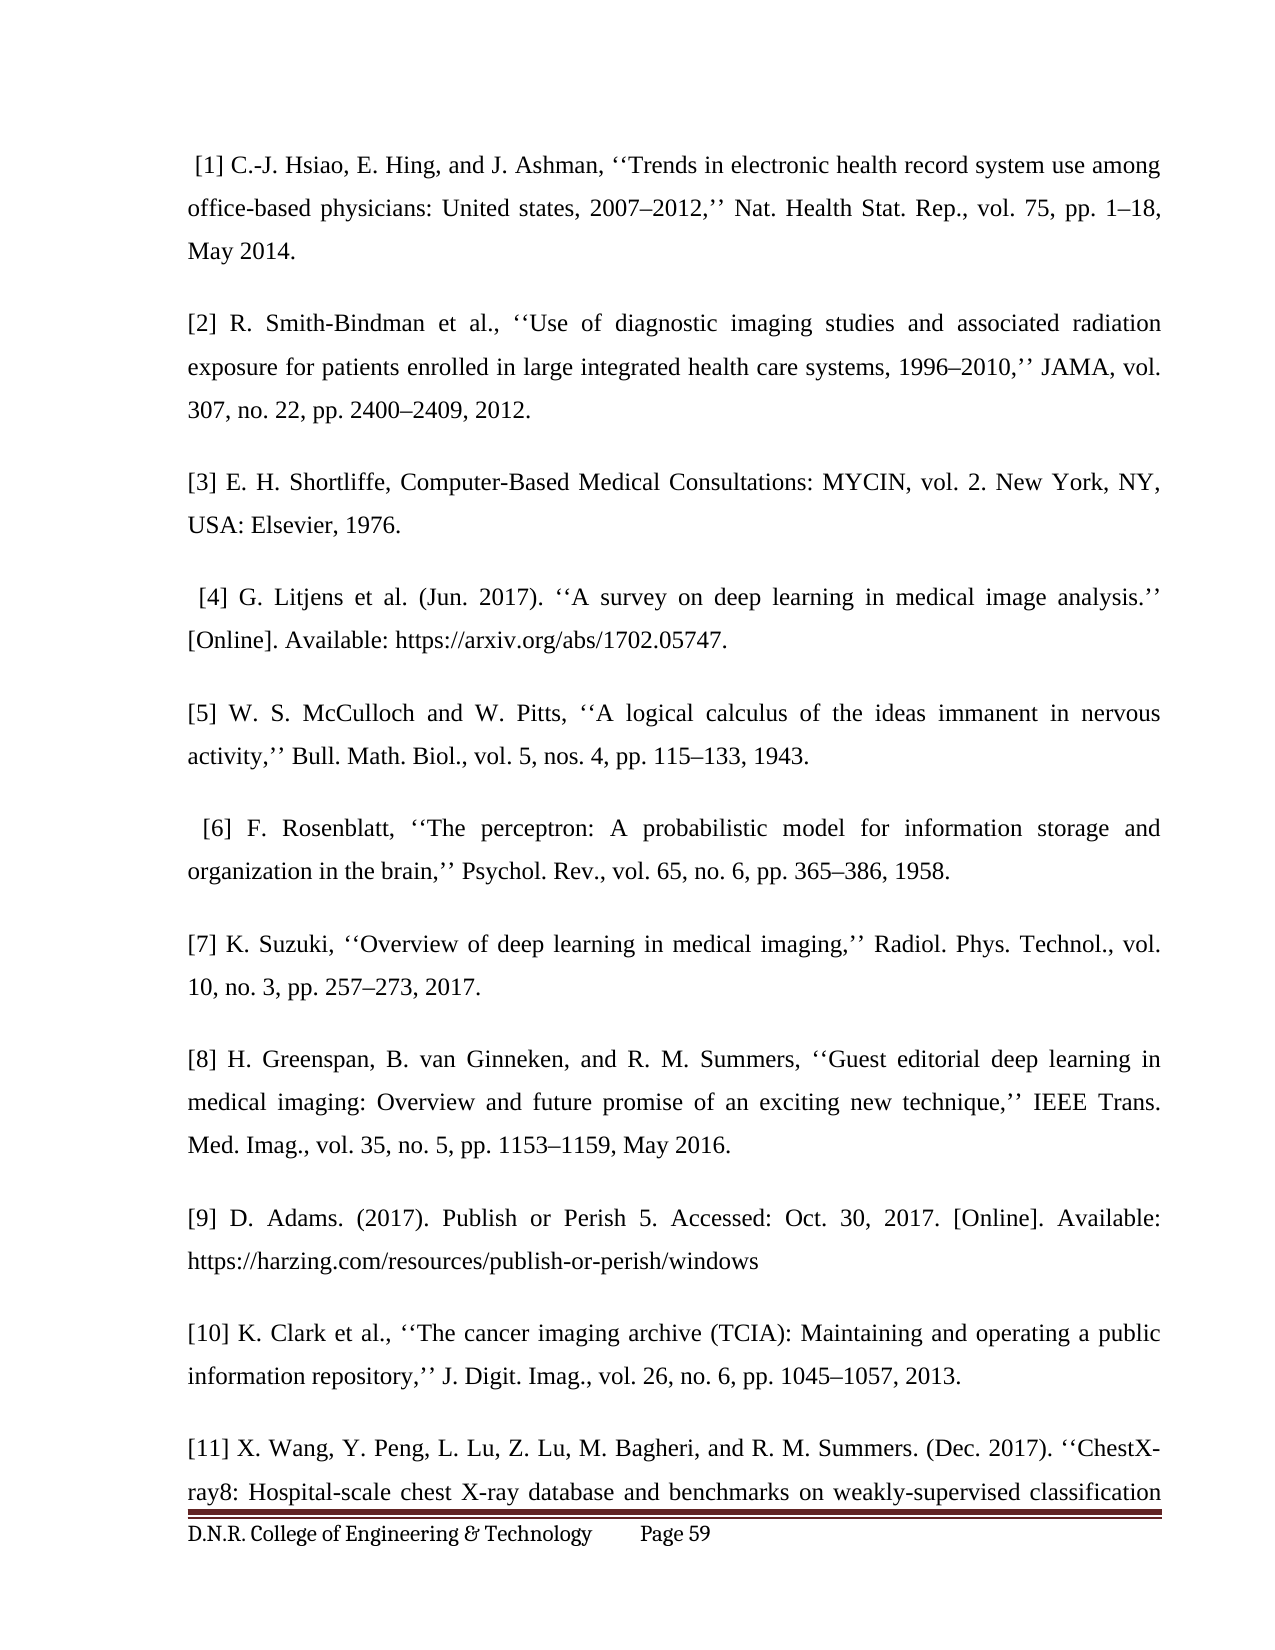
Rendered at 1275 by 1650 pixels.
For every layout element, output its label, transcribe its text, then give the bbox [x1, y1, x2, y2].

text [6] F. Rosenblatt, ‘‘The perceptron: A probabilistic model for information storage and organization in the brain,’’ Psychol. Rev., vol. 65, no. 6, pp. 365–386, 1958. [187, 813, 1162, 885]
text [8] H. Greenspan, B. van Ginneken, and R. M. Summers, ‘‘Guest editorial deep learning in medical imaging: Overview and future promise of an exciting new technique,’’ IEEE Trans. Med. Imag., vol. 35, no. 5, pp. 1153–1159, May 2016. [187, 1044, 1162, 1159]
text [7] K. Suzuki, ‘‘Overview of deep learning in medical imaging,’’ Radiol. Phys. Technol., vol. 10, no. 3, pp. 257–273, 2017. [187, 929, 1162, 1001]
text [187, 1433, 1162, 1505]
text [9] D. Adams. (2017). Publish or Perish 5. Accessed: Oct. 30, 2017. [Online]. Available: https://harzing.com/resources/publish-or-perish/windows [187, 1203, 1162, 1274]
text [1] C.-J. Hsiao, E. Hing, and J. Ashman, ‘‘Trends in electronic health record system use among office-based physicians: United states, 2007–2012,’’ Nat. Health Stat. Rep., vol. 75, pp. 1–18, May 2014. [187, 150, 1162, 265]
text [5] W. S. McCulloch and W. Pitts, ‘‘A logical calculus of the ideas immanent in nervous activity,’’ Bull. Math. Biol., vol. 5, nos. 4, pp. 115–133, 1943. [187, 698, 1162, 770]
text [4] G. Litjens et al. (Jun. 2017). ‘‘A survey on deep learning in medical image analysis.’’ [Online]. Available: https://arxiv.org/abs/1702.05747. [187, 582, 1162, 654]
text [10] K. Clark et al., ‘‘The cancer imaging archive (TCIA): Maintaining and operating a public information repository,’’ J. Digit. Imag., vol. 26, no. 6, pp. 1045–1057, 2013. [187, 1318, 1162, 1390]
text [3] E. H. Shortliffe, Computer-Based Medical Consultations: MYCIN, vol. 2. New York, NY, USA: Elsevier, 1976. [187, 467, 1162, 539]
text [2] R. Smith-Bindman et al., ‘‘Use of diagnostic imaging studies and associated radiation exposure for patients enrolled in large integrated health care systems, 1996–2010,’’ JAMA, vol. 307, no. 22, pp. 2400–2409, 2012. [187, 308, 1162, 423]
